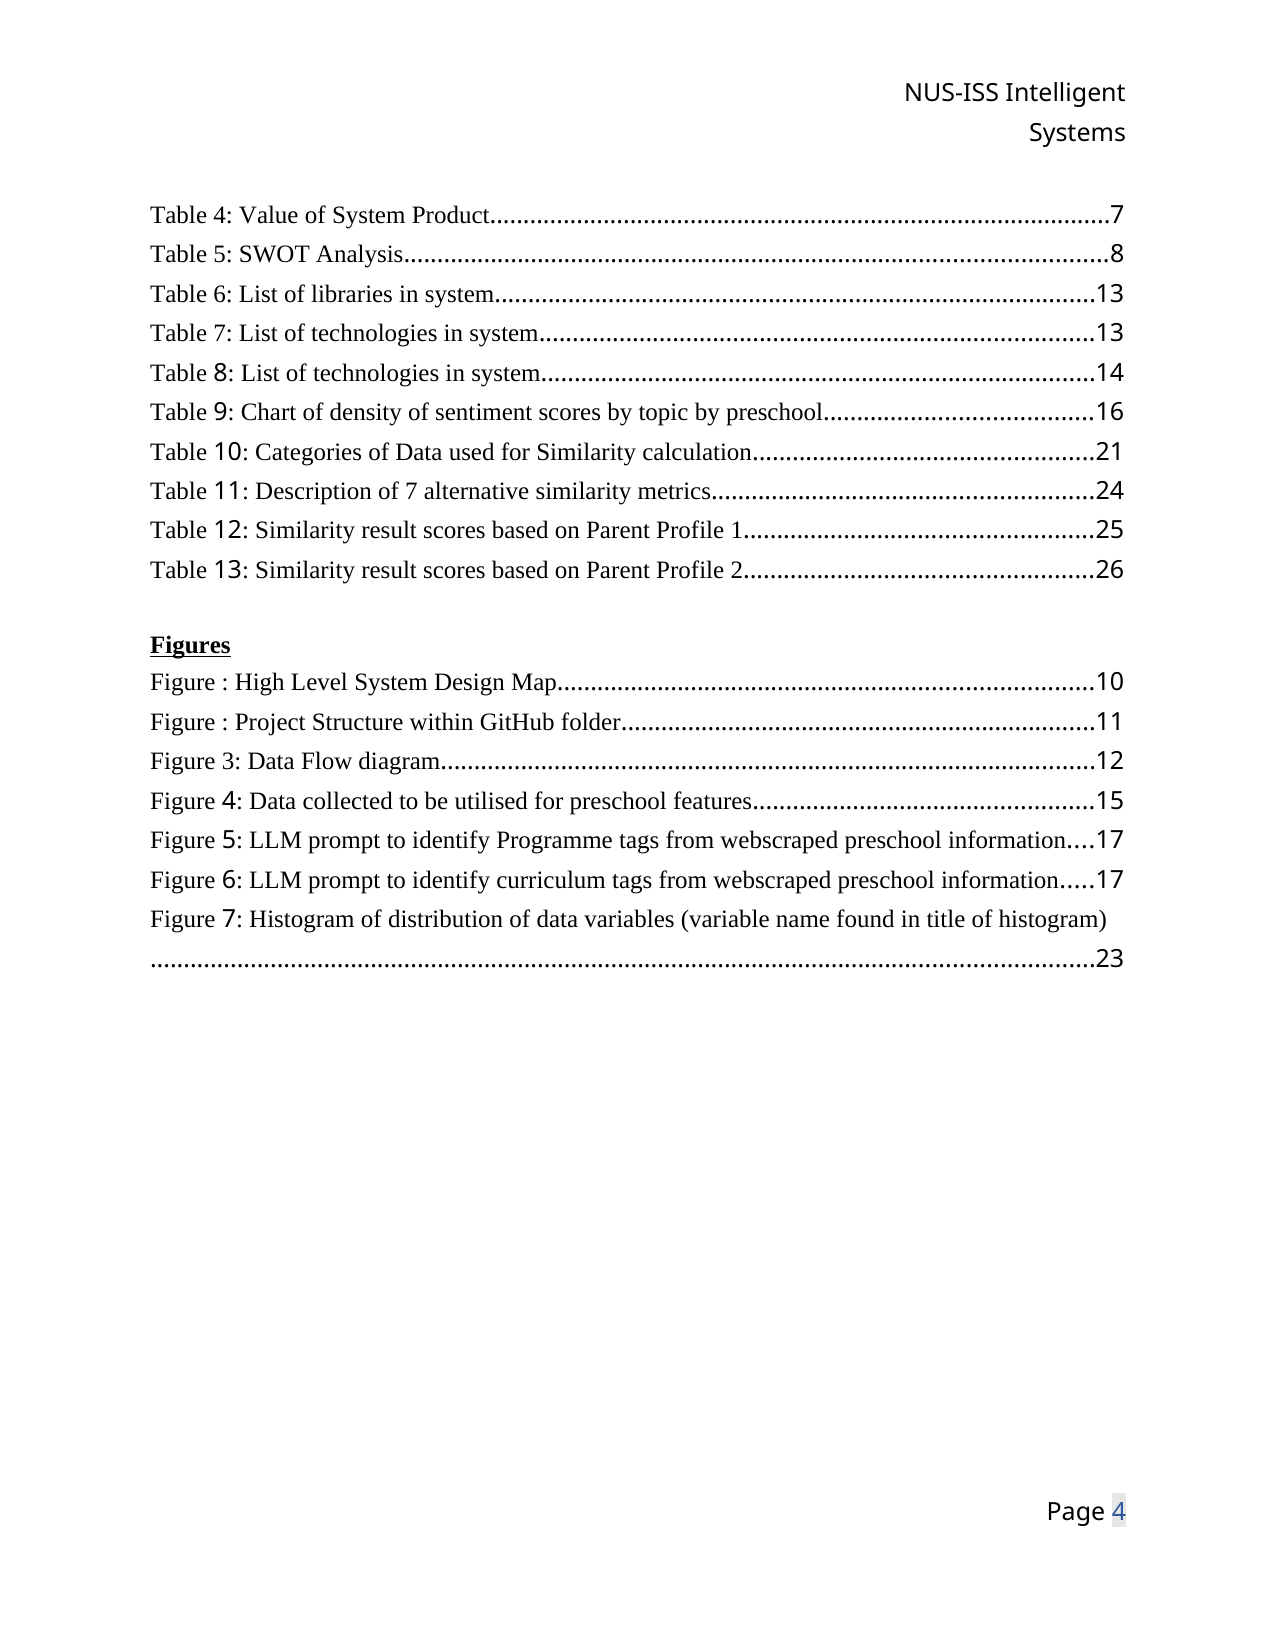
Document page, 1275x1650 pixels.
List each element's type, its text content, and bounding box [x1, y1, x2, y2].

text Table 13: Similarity result scores based on Parent Profile 2 26 [150, 552, 1125, 586]
text Figure 4: Data collected to be utilised for preschool features 15 [150, 782, 1125, 816]
text Table 9: Chart of density of sentiment scores by topic by preschool 16 [150, 394, 1125, 428]
text Table 8: List of technologies in system 14 [150, 354, 1125, 388]
text Table 4: Value of System Product 7 [150, 196, 1125, 230]
text Table 5: SWOT Analysis 8 [150, 236, 1125, 270]
text Table 7: List of technologies in system 13 [150, 315, 1125, 349]
text Figure 7: Histogram of distribution of data variables (variable name found in title of histogram) 23 [150, 901, 1125, 974]
text Table 12: Similarity result scores based on Parent Profile 1 25 [150, 512, 1125, 546]
text Figure : Project Structure within GitHub folder 11 [150, 703, 1125, 737]
text Figures [150, 631, 1125, 659]
text Table 6: List of libraries in system 13 [150, 275, 1125, 309]
text Table 10: Categories of Data used for Similarity calculation 21 [150, 433, 1125, 467]
text Figure 3: Data Flow diagram 12 [150, 743, 1125, 777]
text Figure 6: LLM prompt to identify curriculum tags from webscraped preschool information 17 [150, 861, 1125, 895]
text Figure : High Level System Design Map 10 [150, 664, 1125, 698]
text Table 11: Description of 7 alternative similarity metrics 24 [150, 473, 1125, 507]
text Figure 5: LLM prompt to identify Programme tags from webscraped preschool information 17 [150, 822, 1125, 856]
